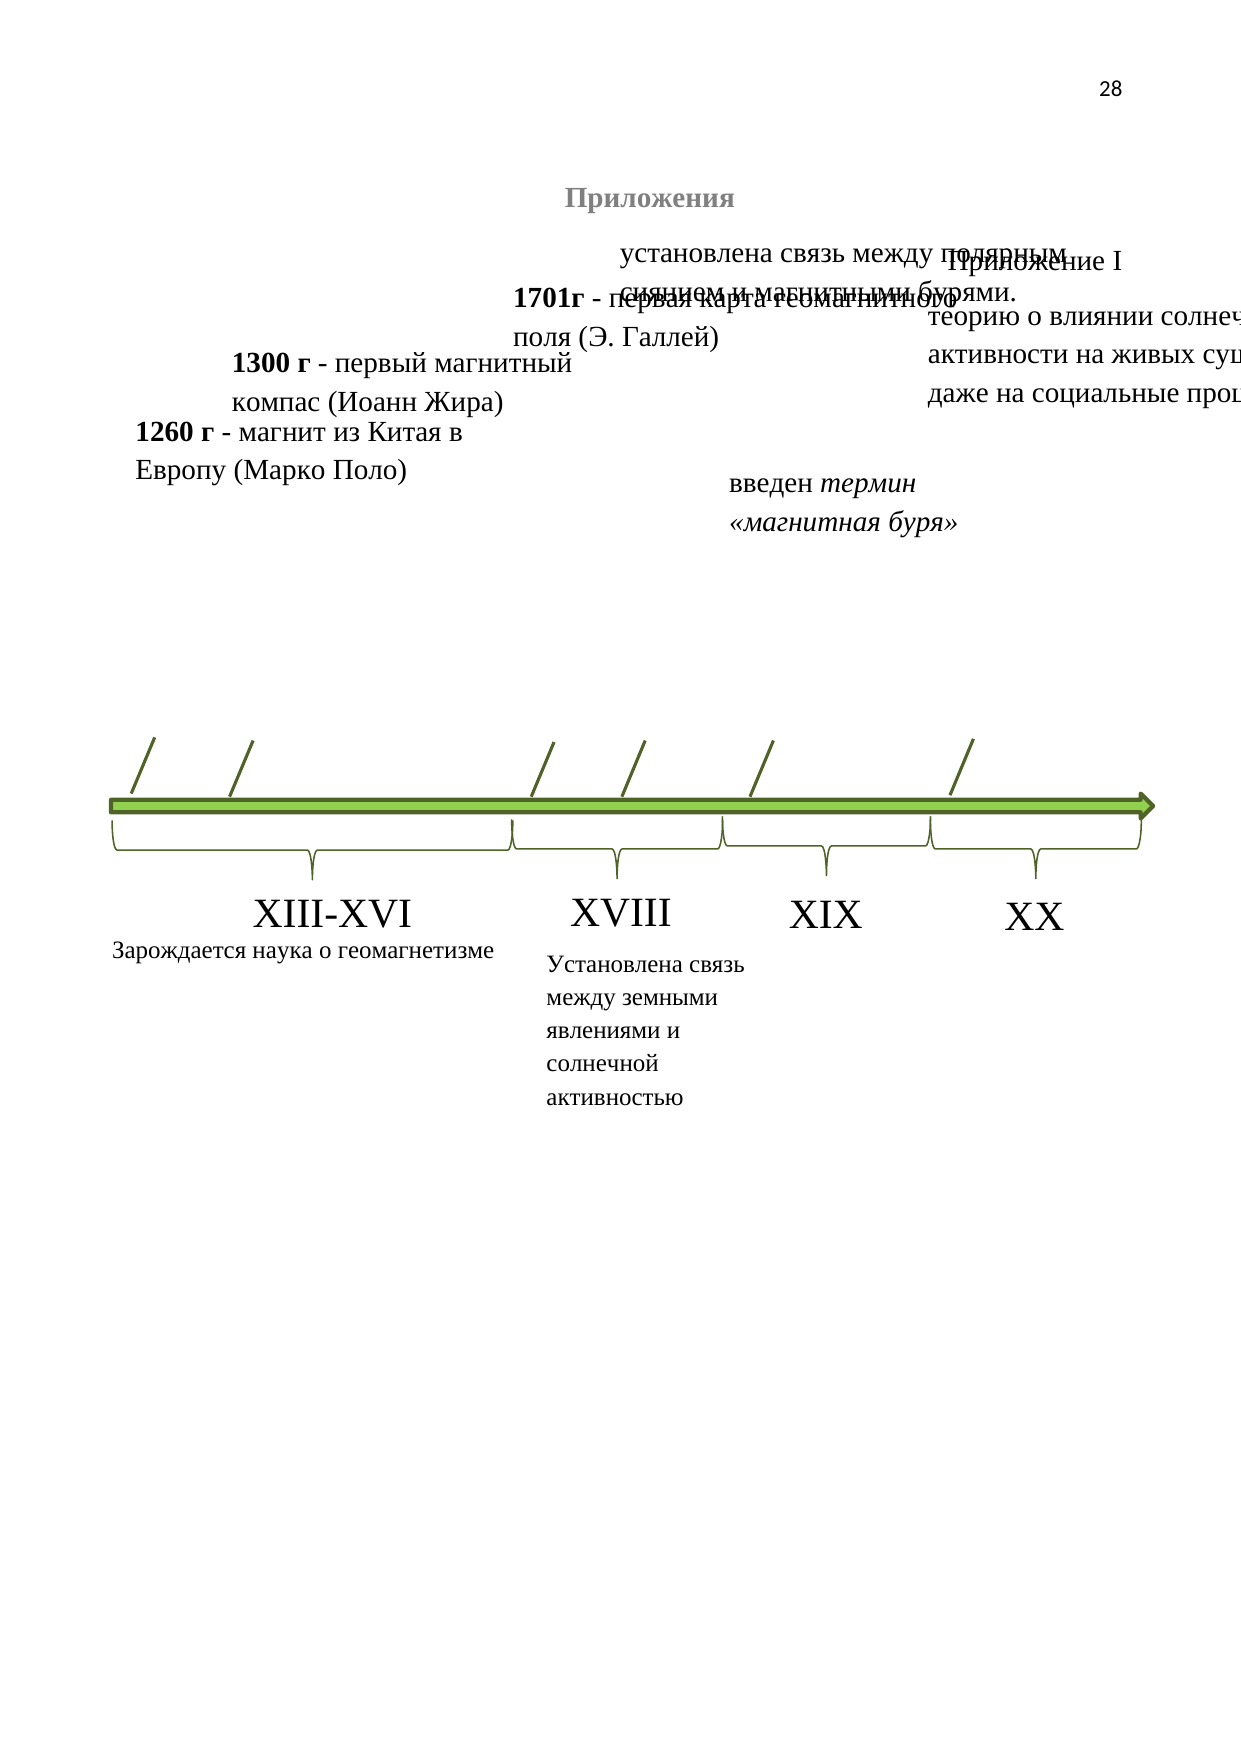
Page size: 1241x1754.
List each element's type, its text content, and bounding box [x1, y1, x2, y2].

list Приложение I [252, 243, 1122, 277]
subtitle Приложения [177, 180, 1122, 213]
